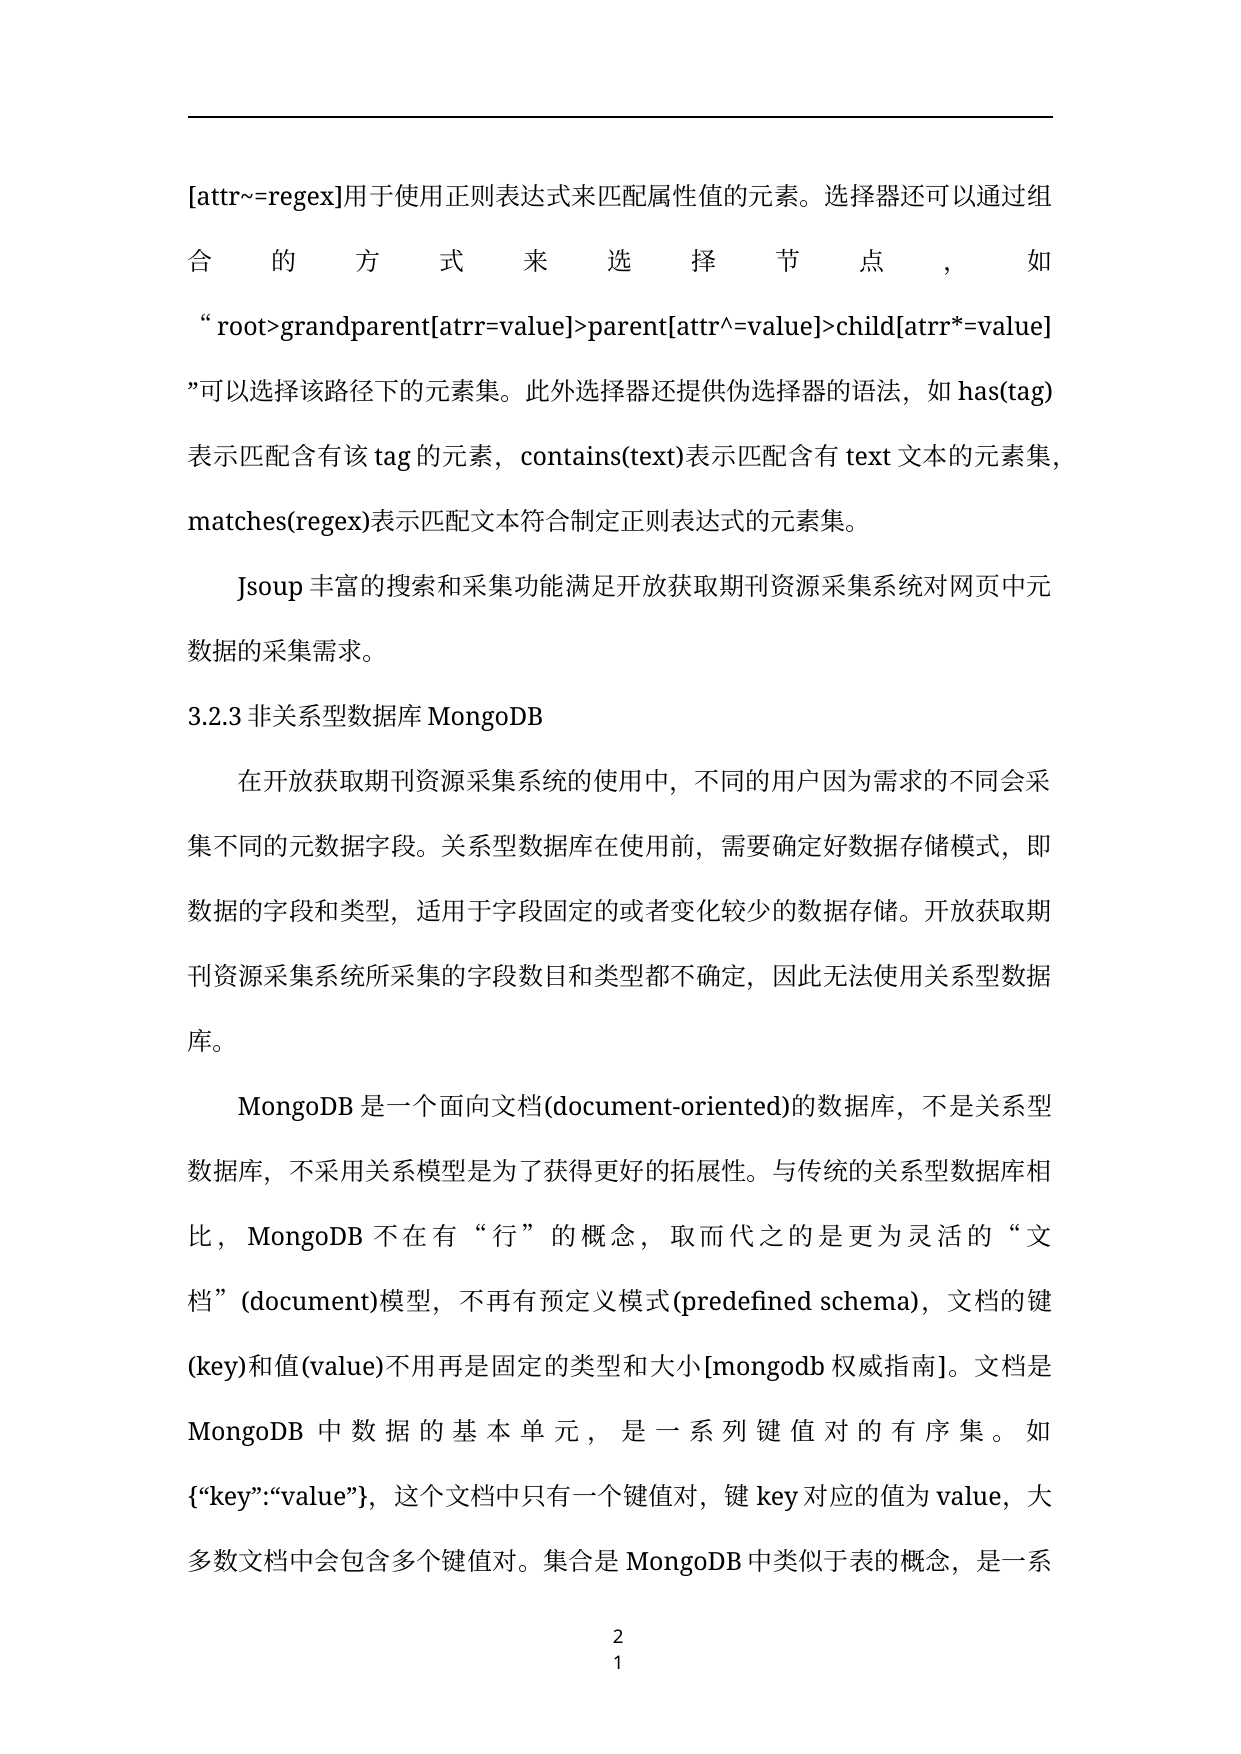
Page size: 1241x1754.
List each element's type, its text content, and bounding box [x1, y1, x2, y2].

text Jsoup丰富的搜索和采集功能满足开放获取期刊资源采集系统对网页中元数据的采集需求。 [187, 552, 1053, 682]
text 在开放获取期刊资源采集系统的使用中，不同的用户因为需求的不同会采集不同的元数据字段。关系型数据库在使用前，需要确定好数据存储模式，即数据的字段和类型，适用于字段固定的或者变化较少的数据存储。开放获取期刊资源采集系统所采集的字段数目和类型都不确定，因此无法使用关系型数据库。 [187, 747, 1053, 1072]
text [187, 162, 1053, 552]
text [187, 1072, 1053, 1592]
text 3.2.3非关系型数据库MongoDB [187, 682, 1053, 747]
